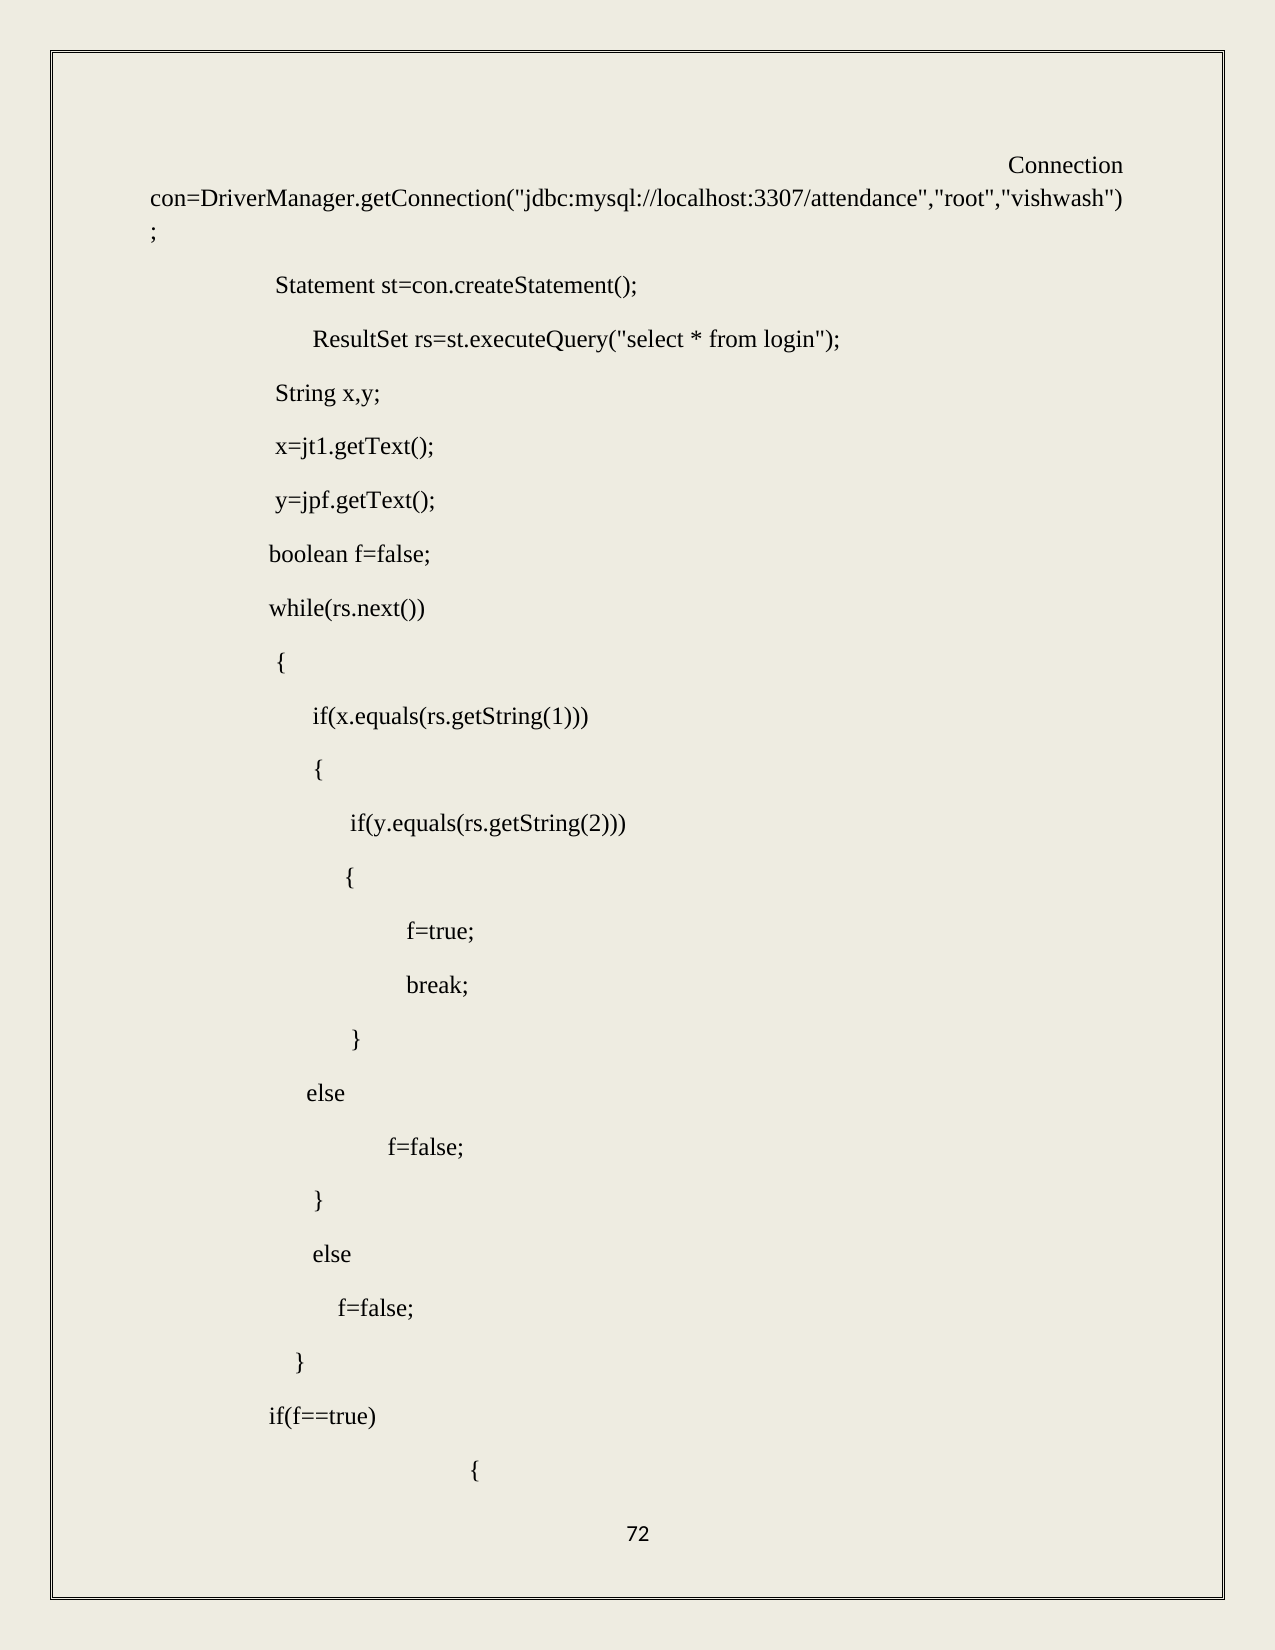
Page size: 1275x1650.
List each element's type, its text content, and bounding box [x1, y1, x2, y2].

text f=false; [150, 1132, 1125, 1160]
text break; [150, 970, 1125, 999]
text if(x.equals(rs.getString(1))) [150, 701, 1125, 729]
text } [150, 1185, 1125, 1214]
text } [150, 1024, 1125, 1053]
text boolean f=false; [150, 539, 1125, 568]
text ResultSet rs=st.executeQuery("select * from login"); [150, 324, 1125, 352]
text else [150, 1078, 1125, 1106]
text Statement st=con.createStatement(); [150, 270, 1125, 299]
text else [150, 1239, 1125, 1268]
text Connection con=DriverManager.getConnection("jdbc:mysql://localhost:3307/attendance","root","vishwash"); [150, 150, 1125, 245]
text if(y.equals(rs.getString(2))) [150, 808, 1125, 837]
text } [150, 1347, 1125, 1376]
text { [150, 647, 1125, 676]
text f=true; [150, 916, 1125, 945]
text f=false; [150, 1293, 1125, 1322]
text y=jpf.getText(); [150, 485, 1125, 514]
text if(f==true) [150, 1401, 1125, 1429]
text String x,y; [150, 378, 1125, 406]
text { [150, 1455, 1125, 1483]
text while(rs.next()) [150, 593, 1125, 622]
text { [150, 754, 1125, 783]
text { [150, 862, 1125, 891]
text x=jt1.getText(); [150, 431, 1125, 460]
